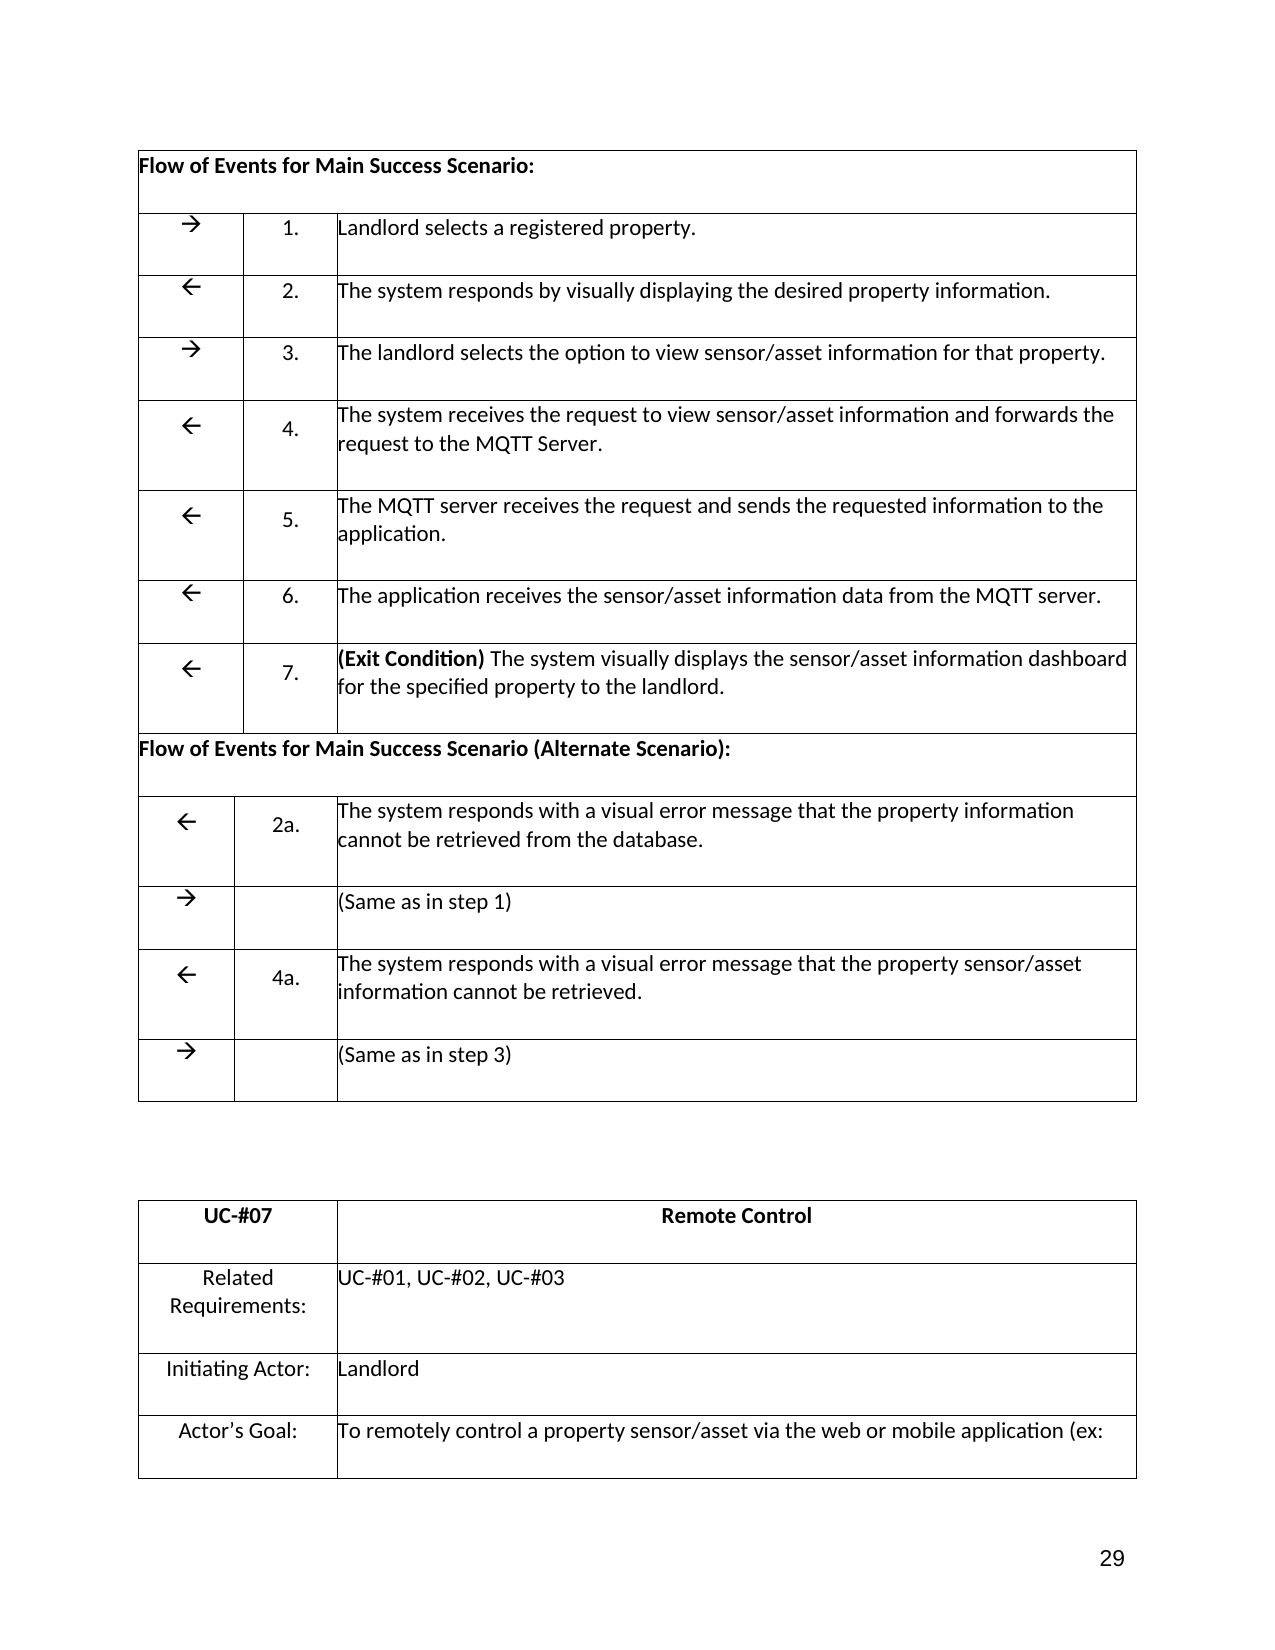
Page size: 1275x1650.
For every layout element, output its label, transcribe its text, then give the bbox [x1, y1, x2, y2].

table_cell The system receives the request to view sensor/asset information and forwards the request to the MQTT Server. [338, 401, 1136, 490]
table_cell Flow of Events for Main Success Scenario: [139, 151, 1136, 212]
table_cell Initiating Actor: [139, 1354, 337, 1415]
table_cell The system responds with a visual error message that the property information cannot be retrieved from the database. [338, 797, 1136, 886]
table_cell 3. [244, 338, 337, 399]
table_cell Landlord selects a registered property. [338, 214, 1136, 275]
table_cell [139, 581, 243, 643]
table_cell [139, 887, 234, 948]
table_cell (Exit Condition) The system visually displays the sensor/asset information dashboard for the specified property to the landlord. [338, 644, 1136, 733]
table_cell (Same as in step 1) [338, 887, 1136, 948]
table_cell [139, 644, 243, 733]
table_cell 4. [244, 401, 337, 490]
table_cell 7. [244, 644, 337, 733]
table_header Remote Control [338, 1201, 1136, 1262]
table_cell [139, 950, 234, 1039]
table_cell [139, 401, 243, 490]
table_cell The application receives the sensor/asset information data from the MQTT server. [338, 581, 1136, 643]
table_cell [235, 887, 337, 948]
table_cell [139, 276, 243, 337]
table_cell The landlord selects the option to view sensor/asset information for that property. [338, 338, 1136, 399]
table_cell [139, 491, 243, 580]
table_cell 5. [244, 491, 337, 580]
table_cell [139, 1040, 234, 1101]
table_cell The MQTT server receives the request and sends the requested information to the application. [338, 491, 1136, 580]
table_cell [338, 1416, 1136, 1478]
table_cell The system responds with a visual error message that the property sensor/asset information cannot be retrieved. [338, 950, 1136, 1039]
table_cell [235, 1040, 337, 1101]
table_cell 6. [244, 581, 337, 643]
table_cell Actor’s Goal: [139, 1416, 337, 1478]
table_cell 4a. [235, 950, 337, 1039]
table_cell 2. [244, 276, 337, 337]
table_cell Flow of Events for Main Success Scenario (Alternate Scenario): [139, 734, 1136, 796]
table_cell [139, 338, 243, 399]
table_cell [139, 797, 234, 886]
table_cell 2a. [235, 797, 337, 886]
table_cell (Same as in step 3) [338, 1040, 1136, 1101]
table_cell 1. [244, 214, 337, 275]
table_cell [139, 214, 243, 275]
table_cell Related Requirements: [139, 1264, 337, 1353]
table_cell The system responds by visually displaying the desired property information. [338, 276, 1136, 337]
table_header UC-#07 [139, 1201, 337, 1262]
table_cell Landlord [338, 1354, 1136, 1415]
table_cell UC-#01, UC-#02, UC-#03 [338, 1264, 1136, 1353]
